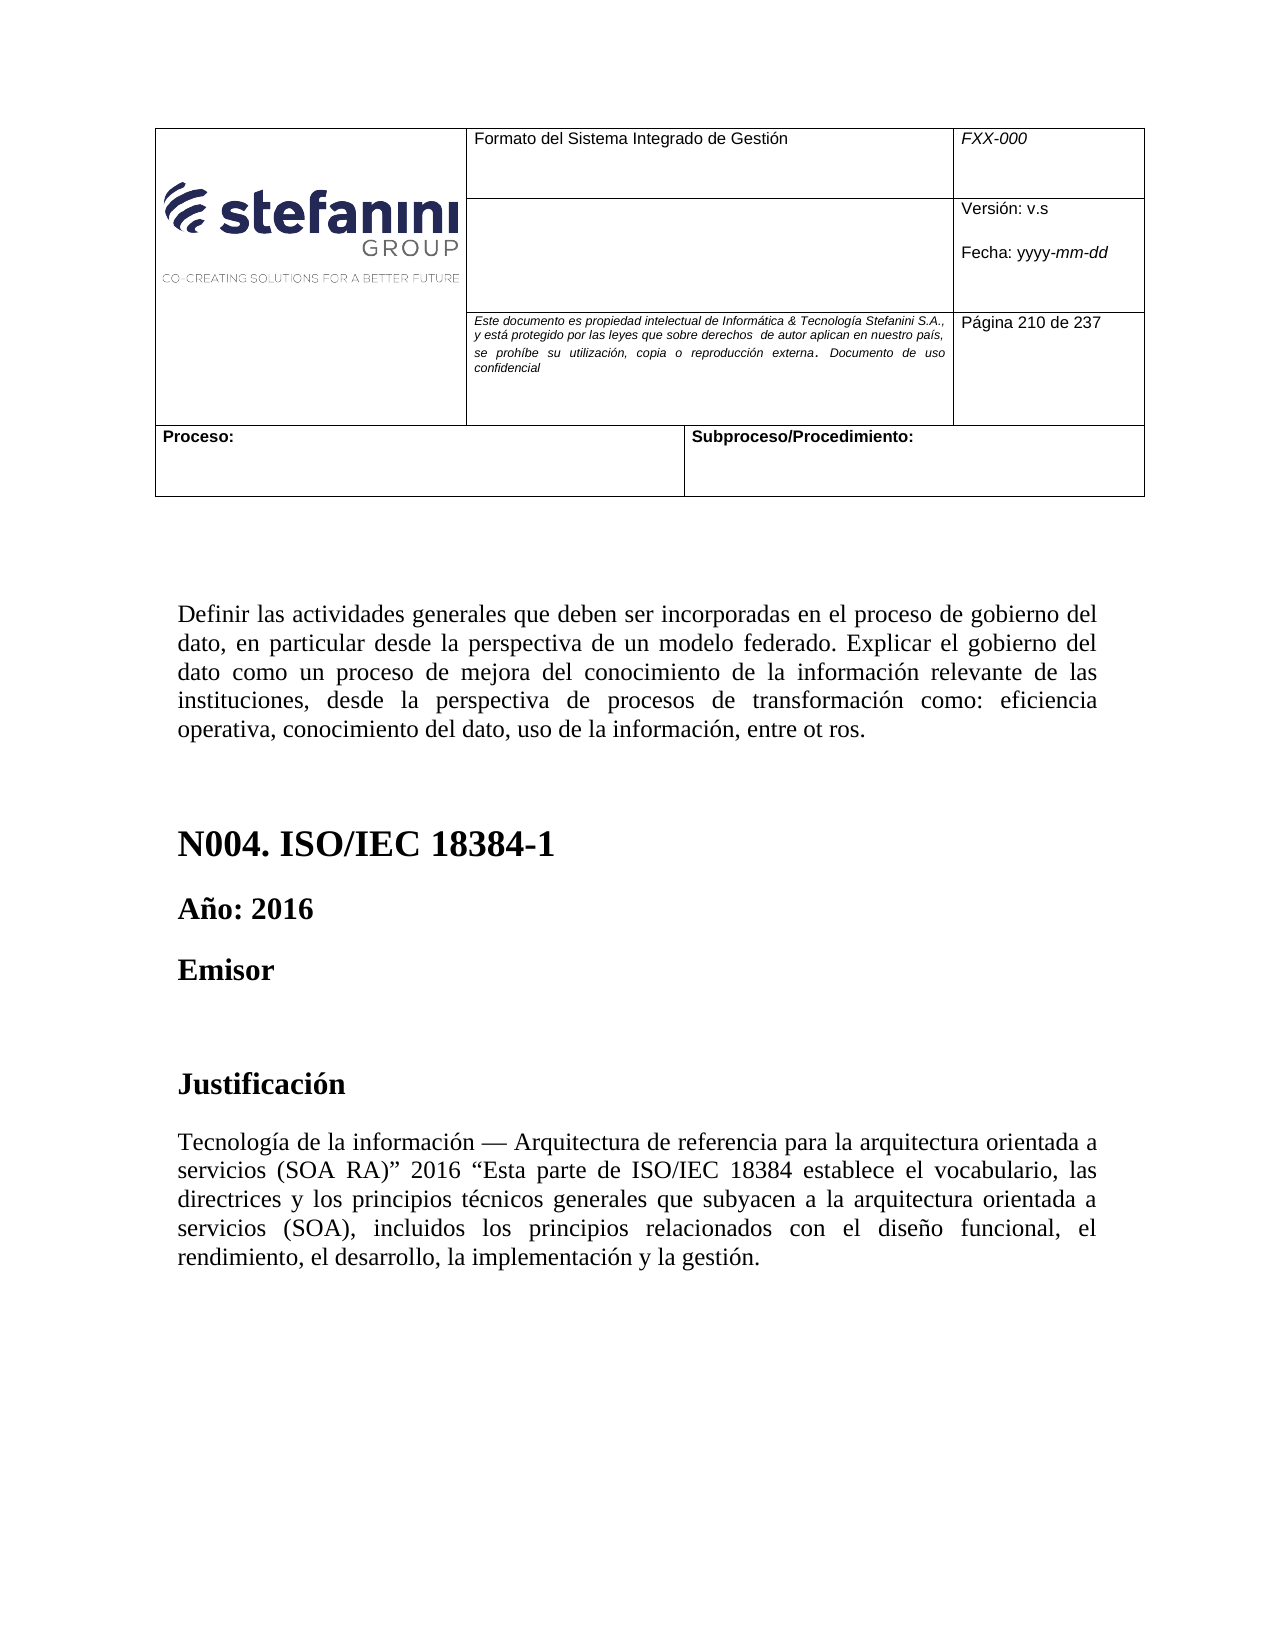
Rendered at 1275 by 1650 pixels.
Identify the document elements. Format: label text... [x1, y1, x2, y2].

text Tecnología de la información — Arquitectura de referencia para la arquitectura orientada a servicios (SOA RA)” 2016 “Esta parte de ISO/IEC 18384 establece el vocabulario, las directrices y los principios técnicos generales que subyacen a la arquitectura orientada a servicios (SOA), incluidos los principios relacionados con el diseño funcional, el rendimiento, el desarrollo, la implementación y la gestión. [177, 1127, 1098, 1270]
subtitle Año: 2016 [177, 890, 1098, 926]
picture [162, 182, 460, 286]
subtitle N004. ISO/IEC 18384-1 [177, 822, 1098, 865]
subtitle Emisor [177, 951, 1098, 987]
subtitle Justificación [177, 1066, 1098, 1102]
text Definir las actividades generales que deben ser incorporadas en el proceso de gobierno del dato, en particular desde la perspectiva de un modelo federado. Explicar el gobierno del dato como un proceso de mejora del conocimiento de la información relevante de las instituciones, desde la perspectiva de procesos de transformación como: eficiencia operativa, conocimiento del dato, uso de la información, entre ot ros. [177, 599, 1098, 743]
